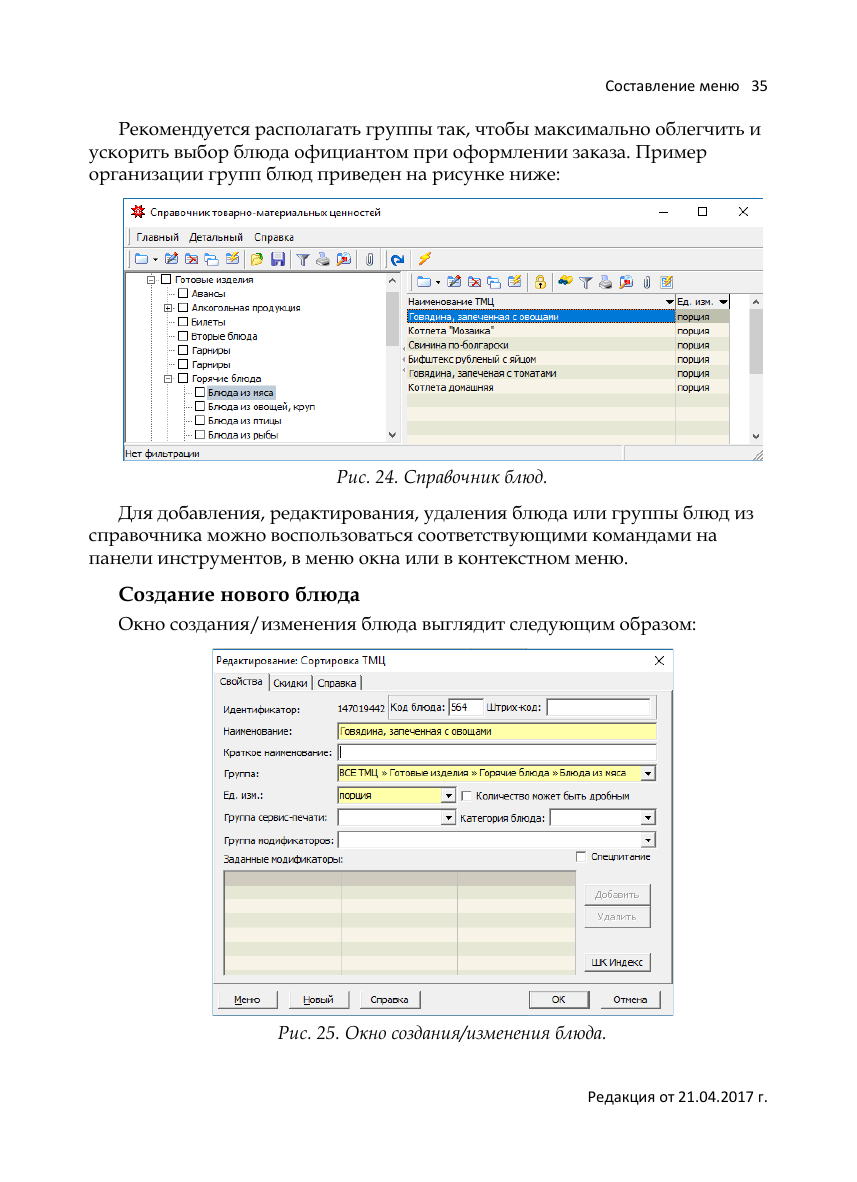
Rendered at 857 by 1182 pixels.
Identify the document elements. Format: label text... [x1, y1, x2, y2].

text Рис. 25. Окно создания/изменения блюда. [89, 1022, 768, 1044]
text Рис. 24. Справочник блюд. [89, 467, 768, 489]
text Окно создания/изменения блюда выглядит следующим образом: [89, 613, 768, 636]
text Рекомендуется располагать группы так, чтобы максимально облегчить и ускорить выбор блюда официантом при оформлении заказа. Пример организации групп блюд приведен на рисунке ниже: [89, 118, 768, 186]
picture [212, 648, 674, 1016]
text Для добавления, редактирования, удаления блюда или группы блюд из справочника можно воспользоваться соответствующими командами на панели инструментов, в меню окна или в контекстном меню. [89, 502, 768, 569]
picture [123, 198, 763, 461]
subtitle Создание нового блюда [89, 582, 768, 607]
